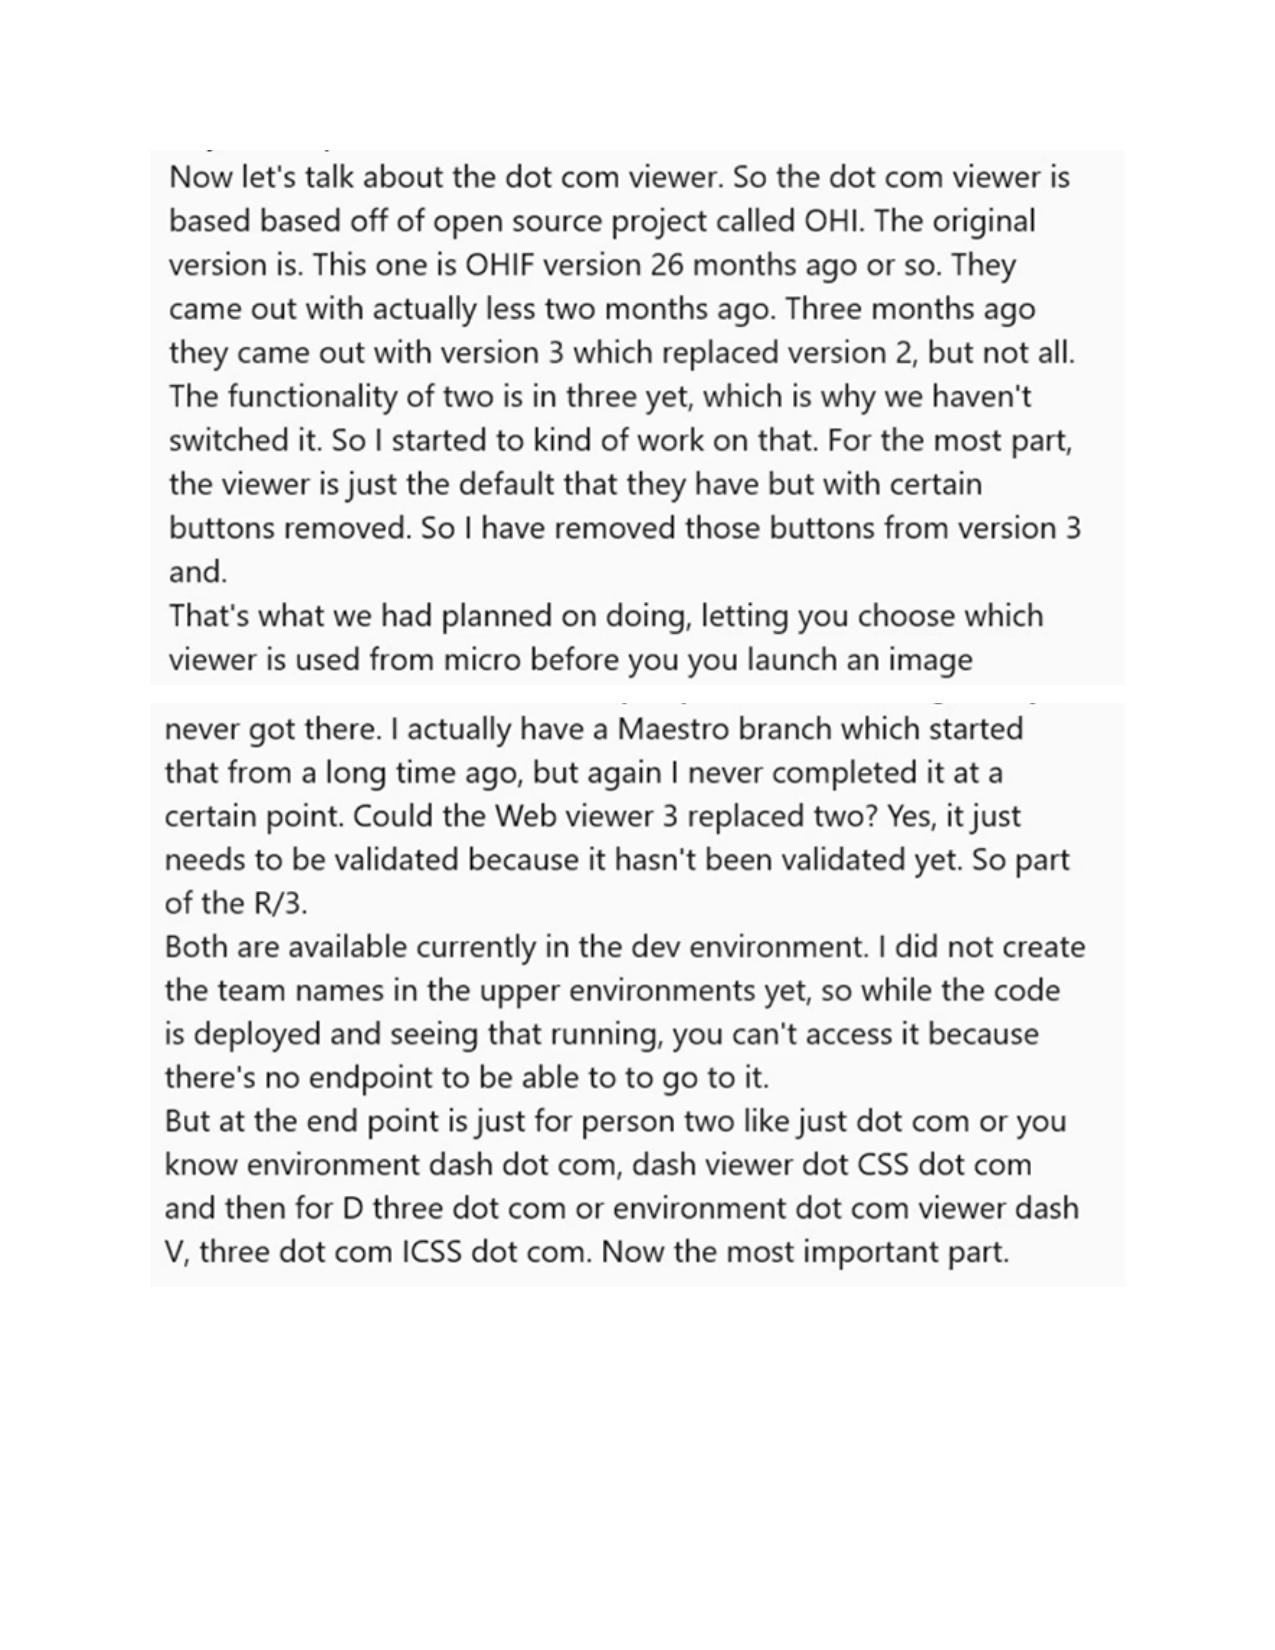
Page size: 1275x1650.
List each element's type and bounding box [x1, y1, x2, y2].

picture [150, 150, 1125, 685]
picture [150, 703, 1125, 1287]
